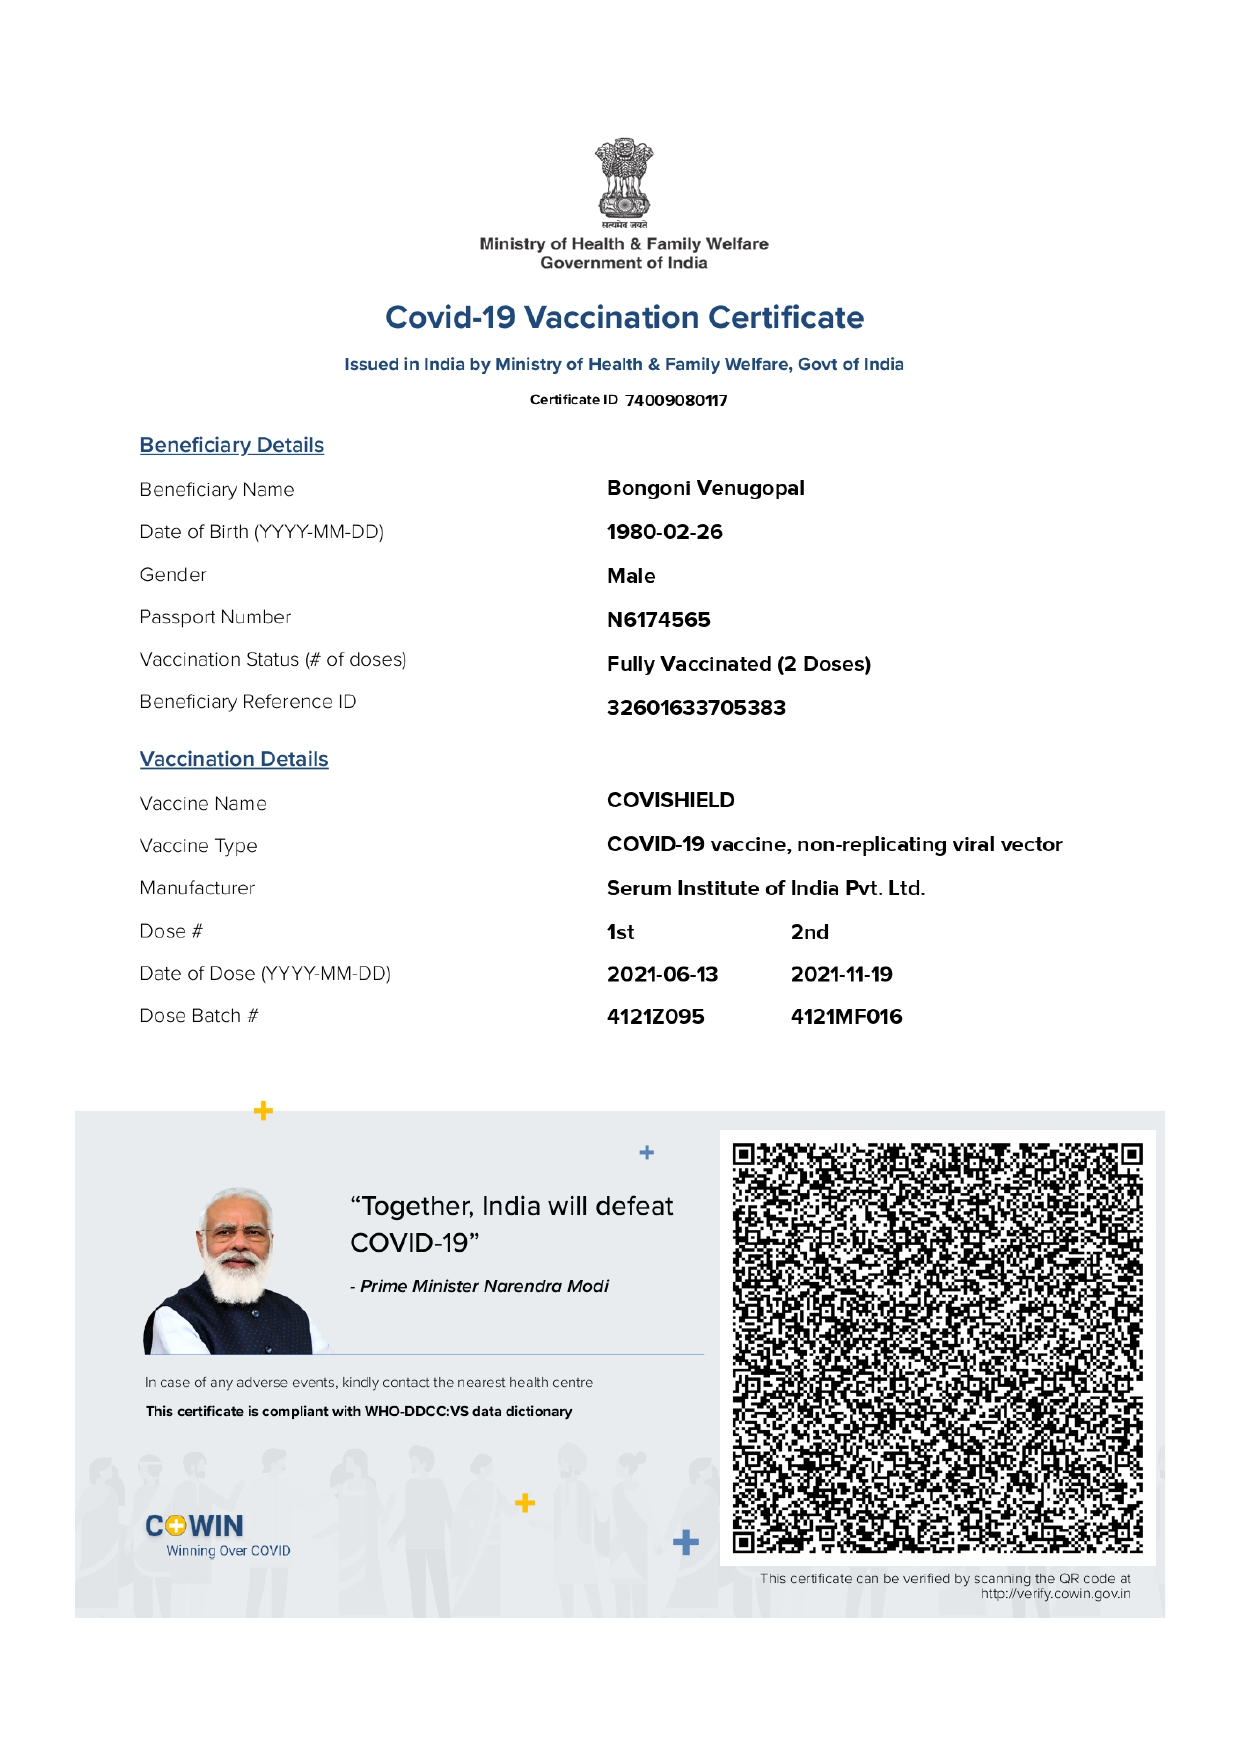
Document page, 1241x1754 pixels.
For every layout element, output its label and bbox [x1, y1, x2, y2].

picture [75, 75, 1166, 1618]
